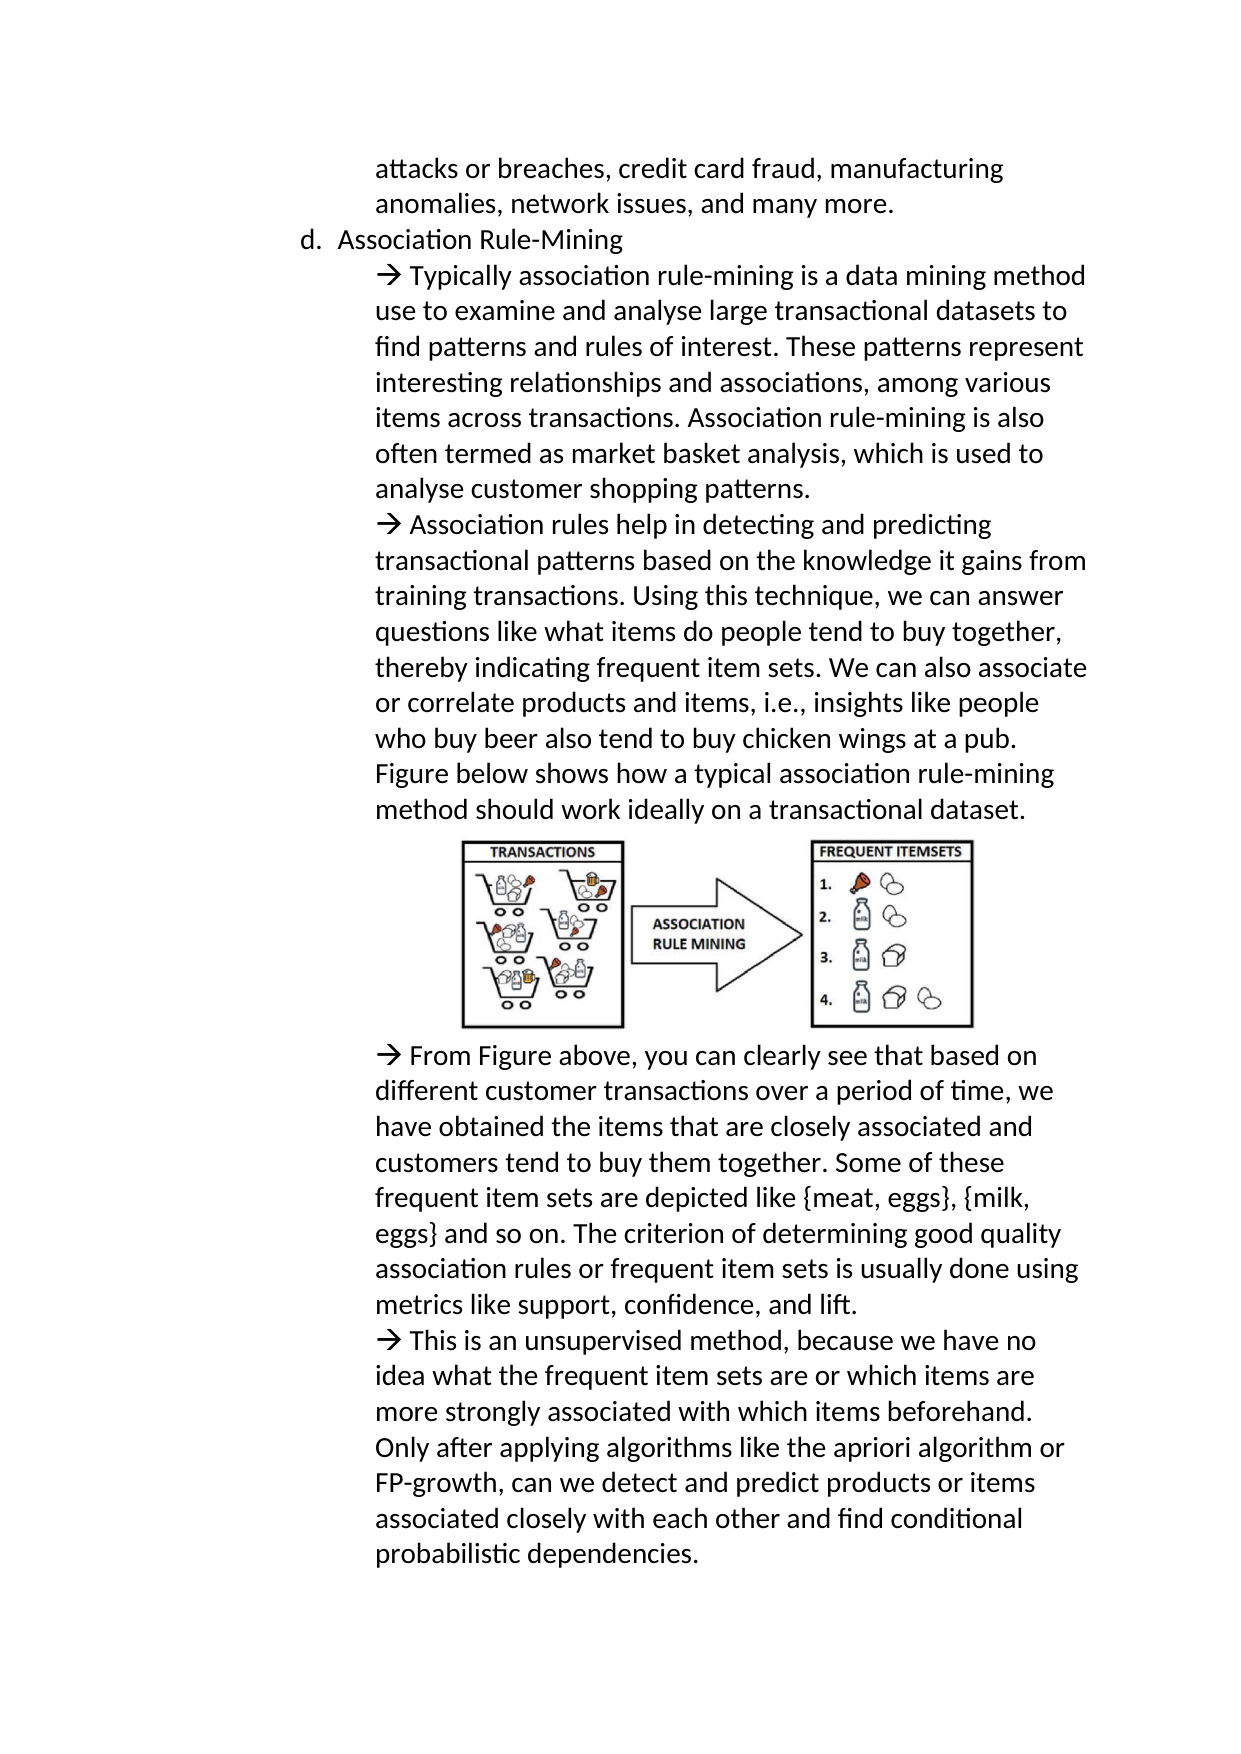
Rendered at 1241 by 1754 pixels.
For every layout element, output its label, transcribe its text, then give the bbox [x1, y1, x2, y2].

text who buy beer also tend to buy chicken wings at a pub. Figure below shows how a typical association rule-mining method should work ideally on a transactional dataset. [375, 720, 1090, 827]
text associated closely with each other and find conditional probabilistic dependencies. [375, 1500, 1090, 1571]
list Association Rule-Mining [300, 221, 1090, 257]
text This is an unsupervised method, because we have no idea what the frequent item sets are or which items are more strongly associated with which items beforehand. Only after applying algorithms like the apriori algorithm or FP-growth, can we detect and predict products or items [375, 1322, 1090, 1500]
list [375, 150, 1090, 221]
text Association rules help in detecting and predicting transactional patterns based on the knowledge it gains from training transactions. Using this technique, we can answer questions like what items do people tend to buy together, thereby indicating frequent item sets. We can also associate or correlate products and items, i.e., insights like people [375, 506, 1090, 720]
text From Figure above, you can clearly see that based on different customer transactions over a period of time, we have obtained the items that are closely associated and customers tend to buy them together. Some of these [375, 1037, 1090, 1179]
text Typically association rule-mining is a data mining method use to examine and analyse large transactional datasets to find patterns and rules of interest. These patterns represent interesting relationships and associations, among various items across transactions. Association rule-mining is also often termed as market basket analysis, which is used to analyse customer shopping patterns. [375, 257, 1090, 506]
picture [450, 826, 986, 1037]
text frequent item sets are depicted like {meat, eggs}, {milk, eggs} and so on. The criterion of determining good quality association rules or frequent item sets is usually done using metrics like support, confidence, and lift. [375, 1179, 1090, 1322]
